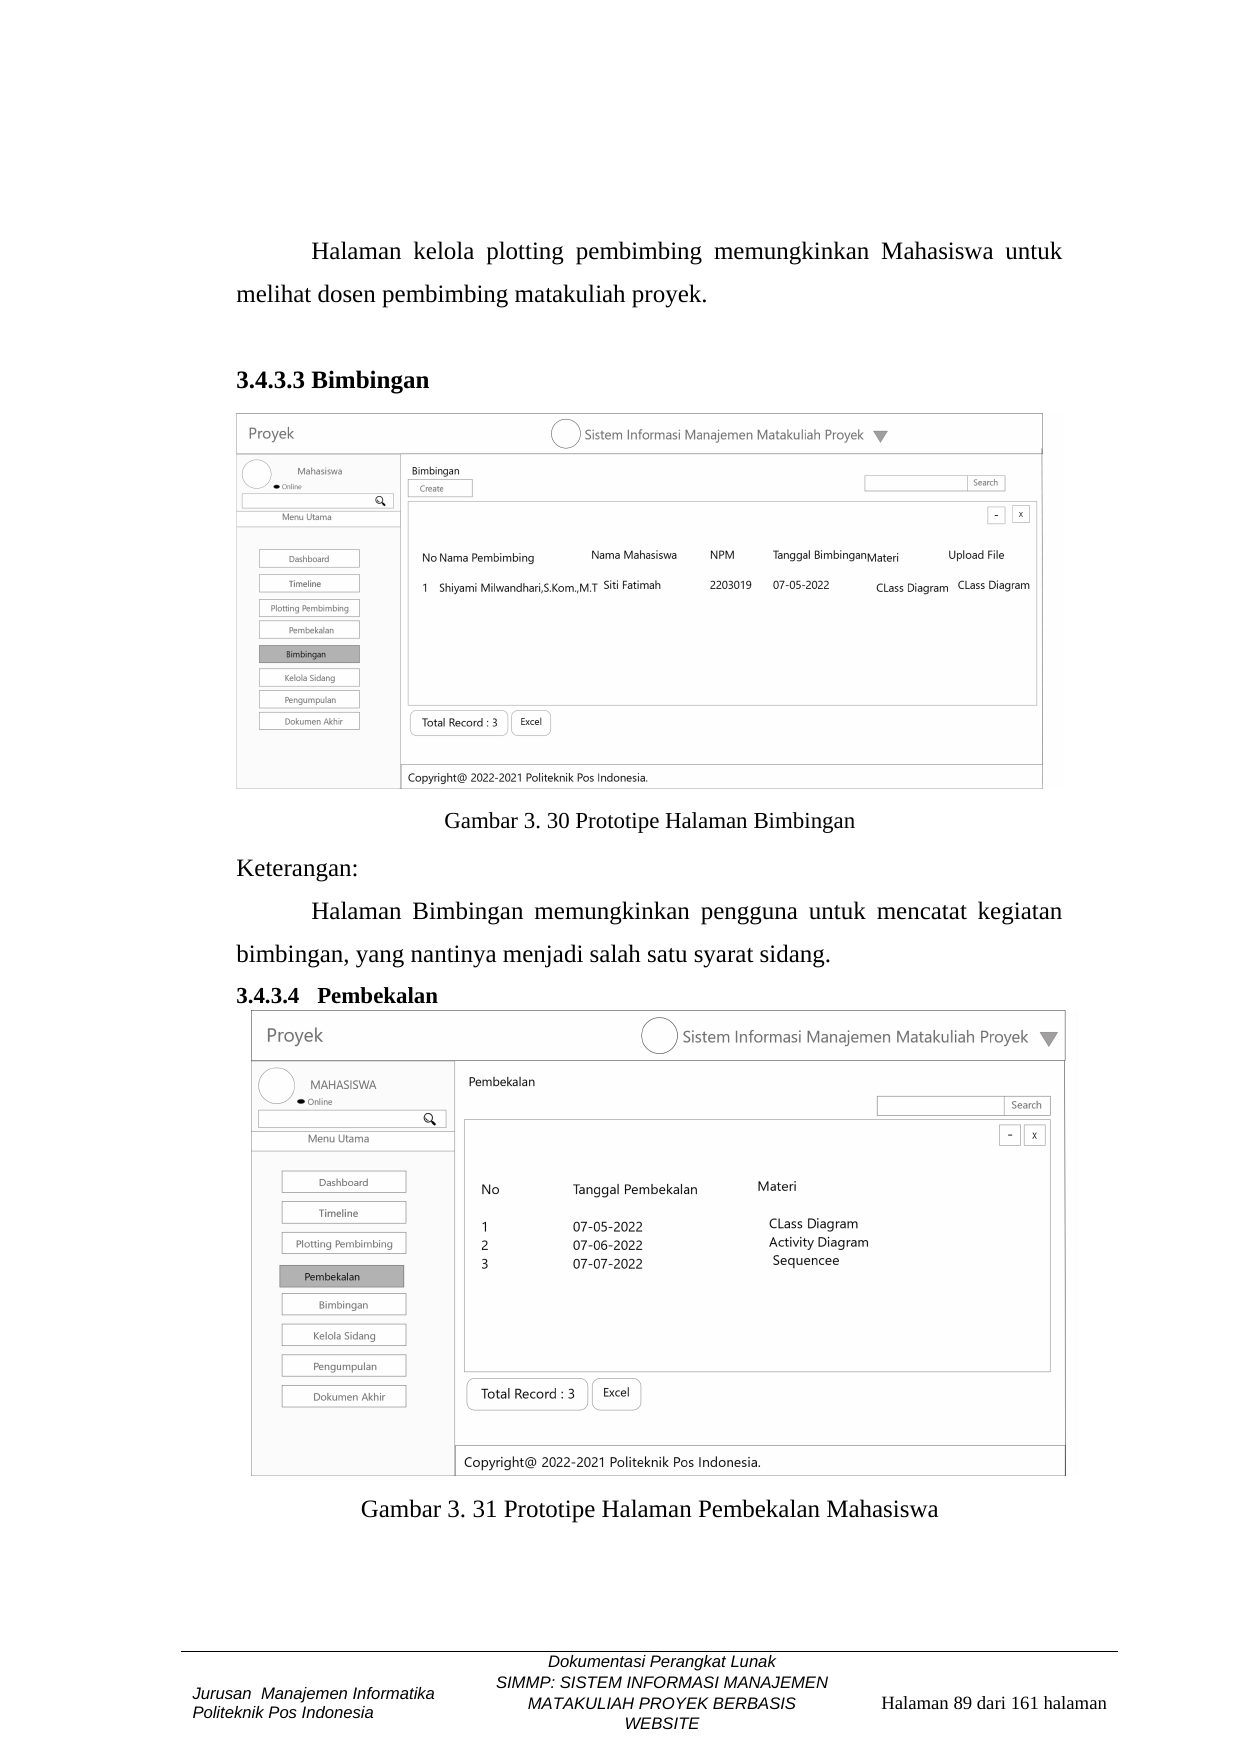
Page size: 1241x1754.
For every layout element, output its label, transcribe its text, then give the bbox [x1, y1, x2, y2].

list Bimbingan [236, 366, 1063, 394]
picture [236, 413, 1063, 789]
list Pembekalan [236, 982, 1063, 1008]
picture [251, 1010, 1078, 1476]
text Halaman kelola plotting pembimbing memungkinkan Mahasiswa untuk melihat dosen pembimbing matakuliah proyek. [236, 236, 1063, 308]
text Gambar 3. 30 Prototipe Halaman Bimbingan [236, 807, 1063, 834]
text Keterangan: [236, 853, 1063, 881]
text Halaman Bimbingan memungkinkan pengguna untuk mencatat kegiatan bimbingan, yang nantinya menjadi salah satu syarat sidang. [236, 896, 1063, 968]
